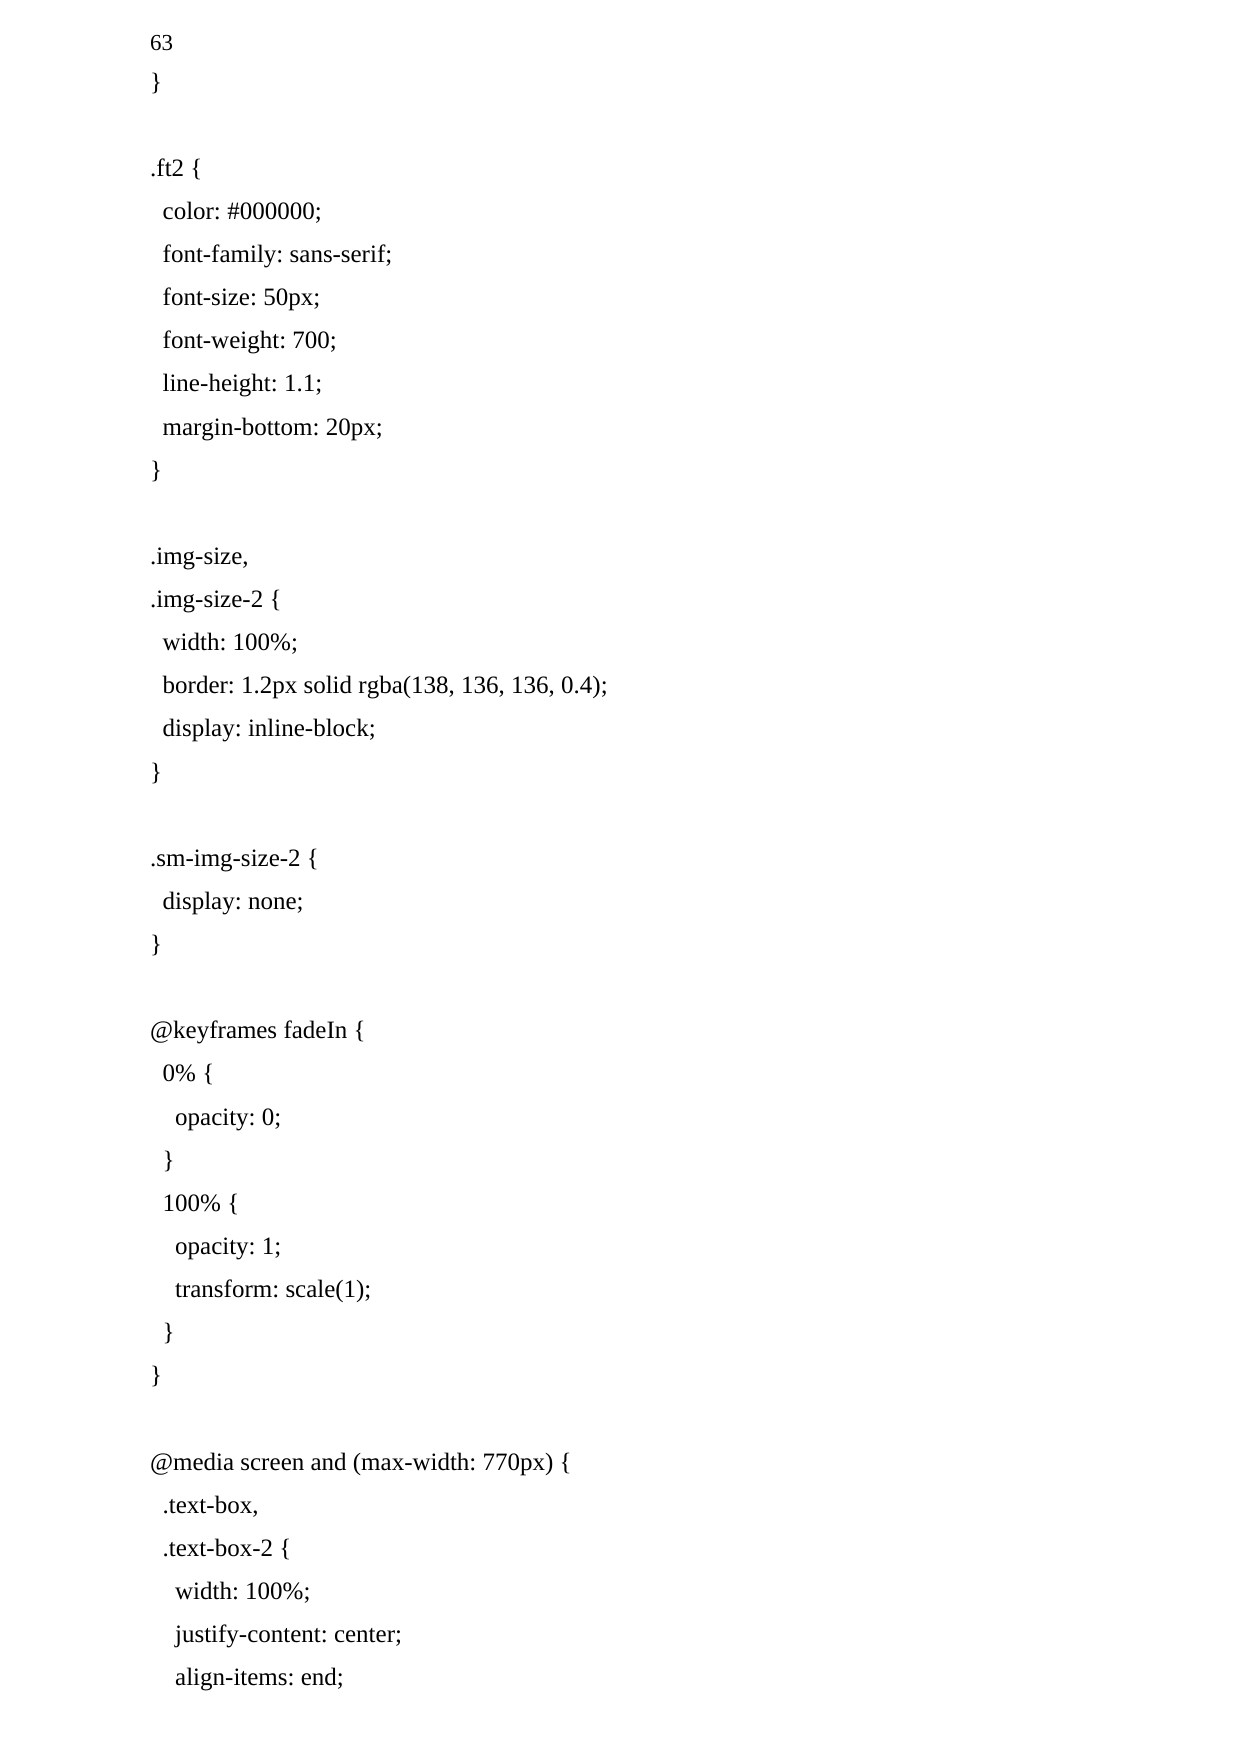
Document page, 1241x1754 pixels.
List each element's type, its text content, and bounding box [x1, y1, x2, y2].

text } [150, 1145, 1151, 1173]
text display: none; [150, 886, 1151, 915]
text .text-box-2 { [150, 1533, 1151, 1562]
text } [150, 929, 1151, 958]
text 100% { [150, 1188, 1151, 1217]
text opacity: 1; [150, 1231, 1151, 1260]
text align-items: end; [150, 1662, 1151, 1691]
text } [150, 455, 1151, 483]
text } [150, 1317, 1151, 1346]
text width: 100%; [150, 627, 1151, 656]
text @keyframes fadeIn { [150, 1015, 1151, 1044]
text .sm-img-size-2 { [150, 843, 1151, 872]
text } [150, 757, 1151, 785]
text width: 100%; [150, 1576, 1151, 1605]
text font-family: sans-serif; [150, 239, 1151, 268]
text @media screen and (max-width: 770px) { [150, 1447, 1151, 1475]
text .img-size-2 { [150, 584, 1151, 613]
text transform: scale(1); [150, 1274, 1151, 1303]
text border: 1.2px solid rgba(138, 136, 136, 0.4); [150, 670, 1151, 699]
text display: inline-block; [150, 713, 1151, 742]
text font-weight: 700; [150, 325, 1151, 354]
text color: #000000; [150, 196, 1151, 225]
text opacity: 0; [150, 1102, 1151, 1130]
text .text-box, [150, 1490, 1151, 1518]
text 0% { [150, 1058, 1151, 1087]
text } [150, 1360, 1151, 1389]
text } [150, 67, 1151, 95]
text justify-content: center; [150, 1619, 1151, 1648]
text margin-bottom: 20px; [150, 412, 1151, 440]
text .img-size, [150, 541, 1151, 570]
text .ft2 { [150, 153, 1151, 182]
text font-size: 50px; [150, 282, 1151, 311]
text line-height: 1.1; [150, 368, 1151, 397]
